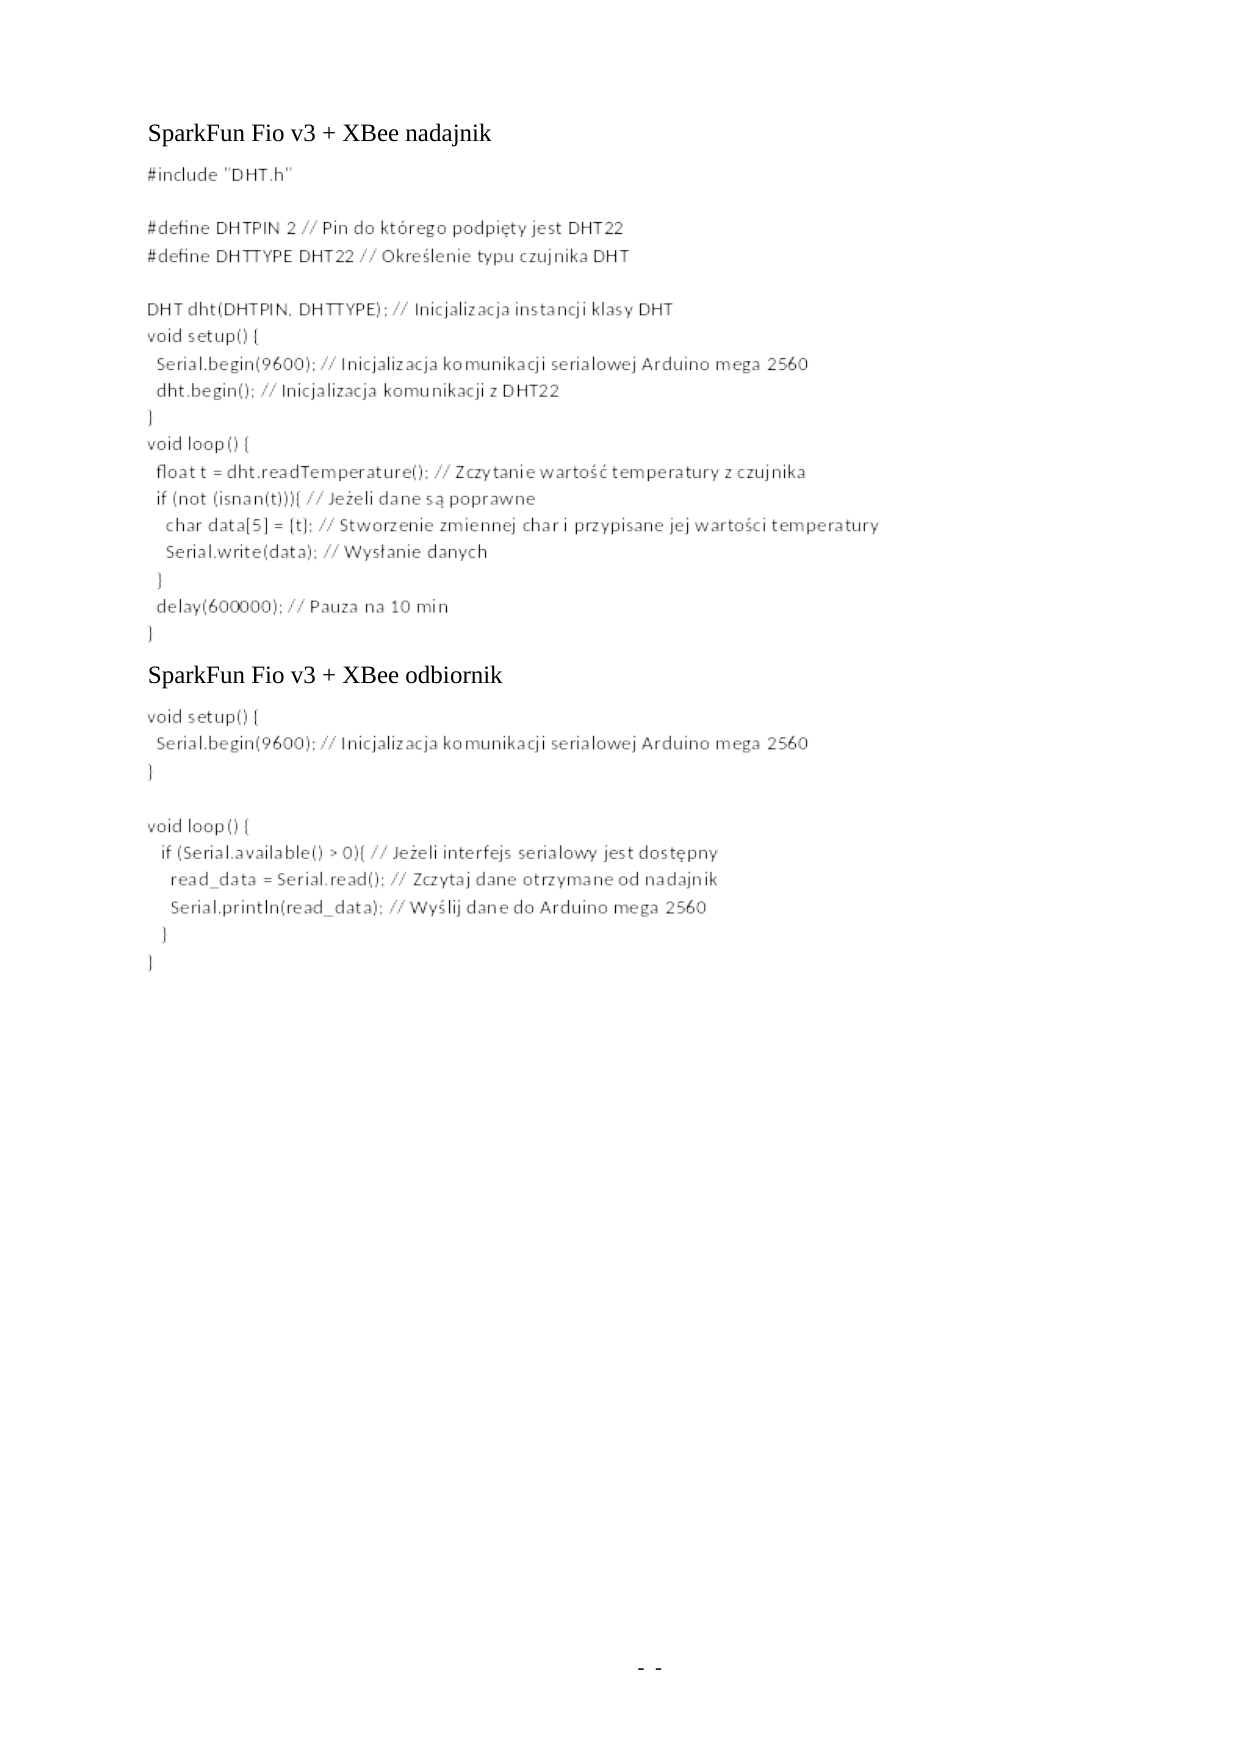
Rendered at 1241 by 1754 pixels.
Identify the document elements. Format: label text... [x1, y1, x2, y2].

text SparkFun Fio v3 + XBee odbiornik [148, 660, 1152, 689]
text SparkFun Fio v3 + XBee nadajnik [148, 118, 1152, 147]
